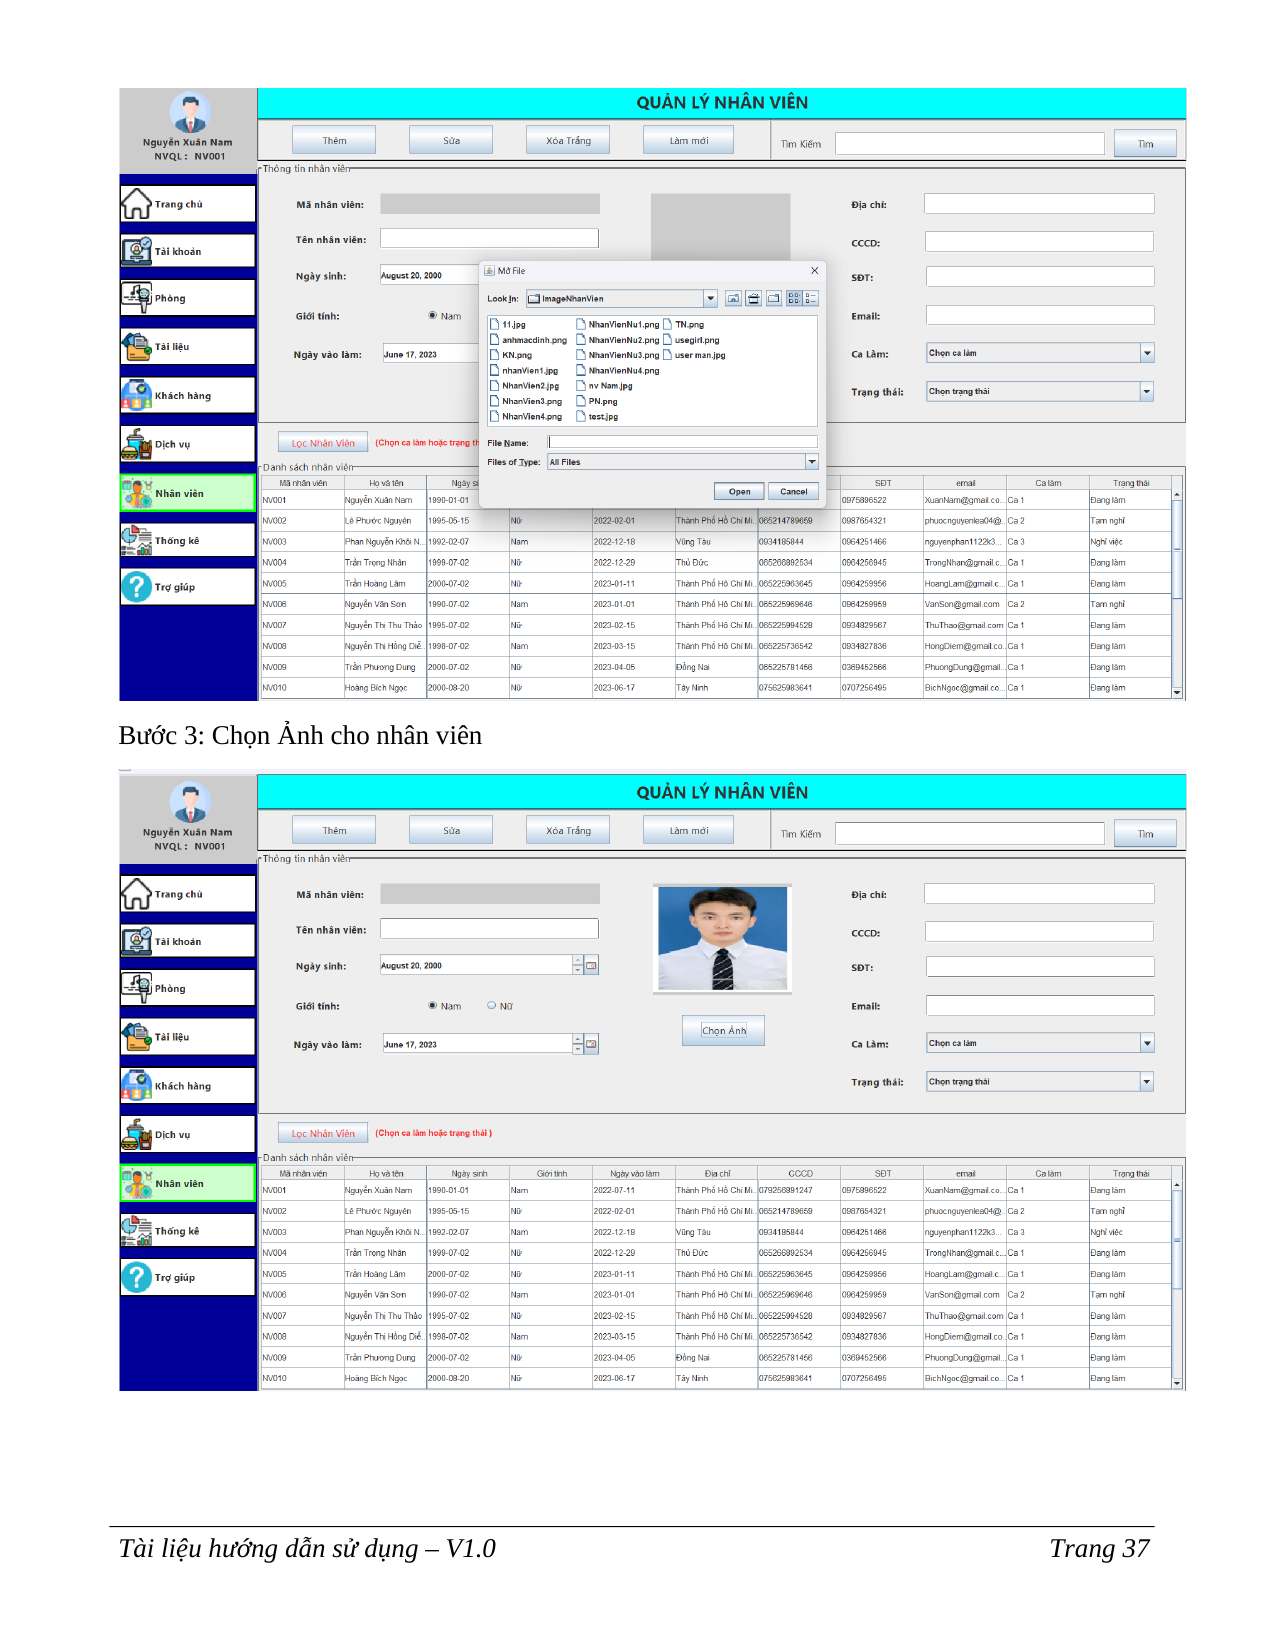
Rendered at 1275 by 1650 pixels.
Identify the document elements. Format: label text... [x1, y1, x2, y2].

text Bước 3: Chọn Ảnh cho nhân viên [118, 719, 1186, 751]
picture [118, 88, 1187, 701]
picture [118, 769, 1187, 1391]
